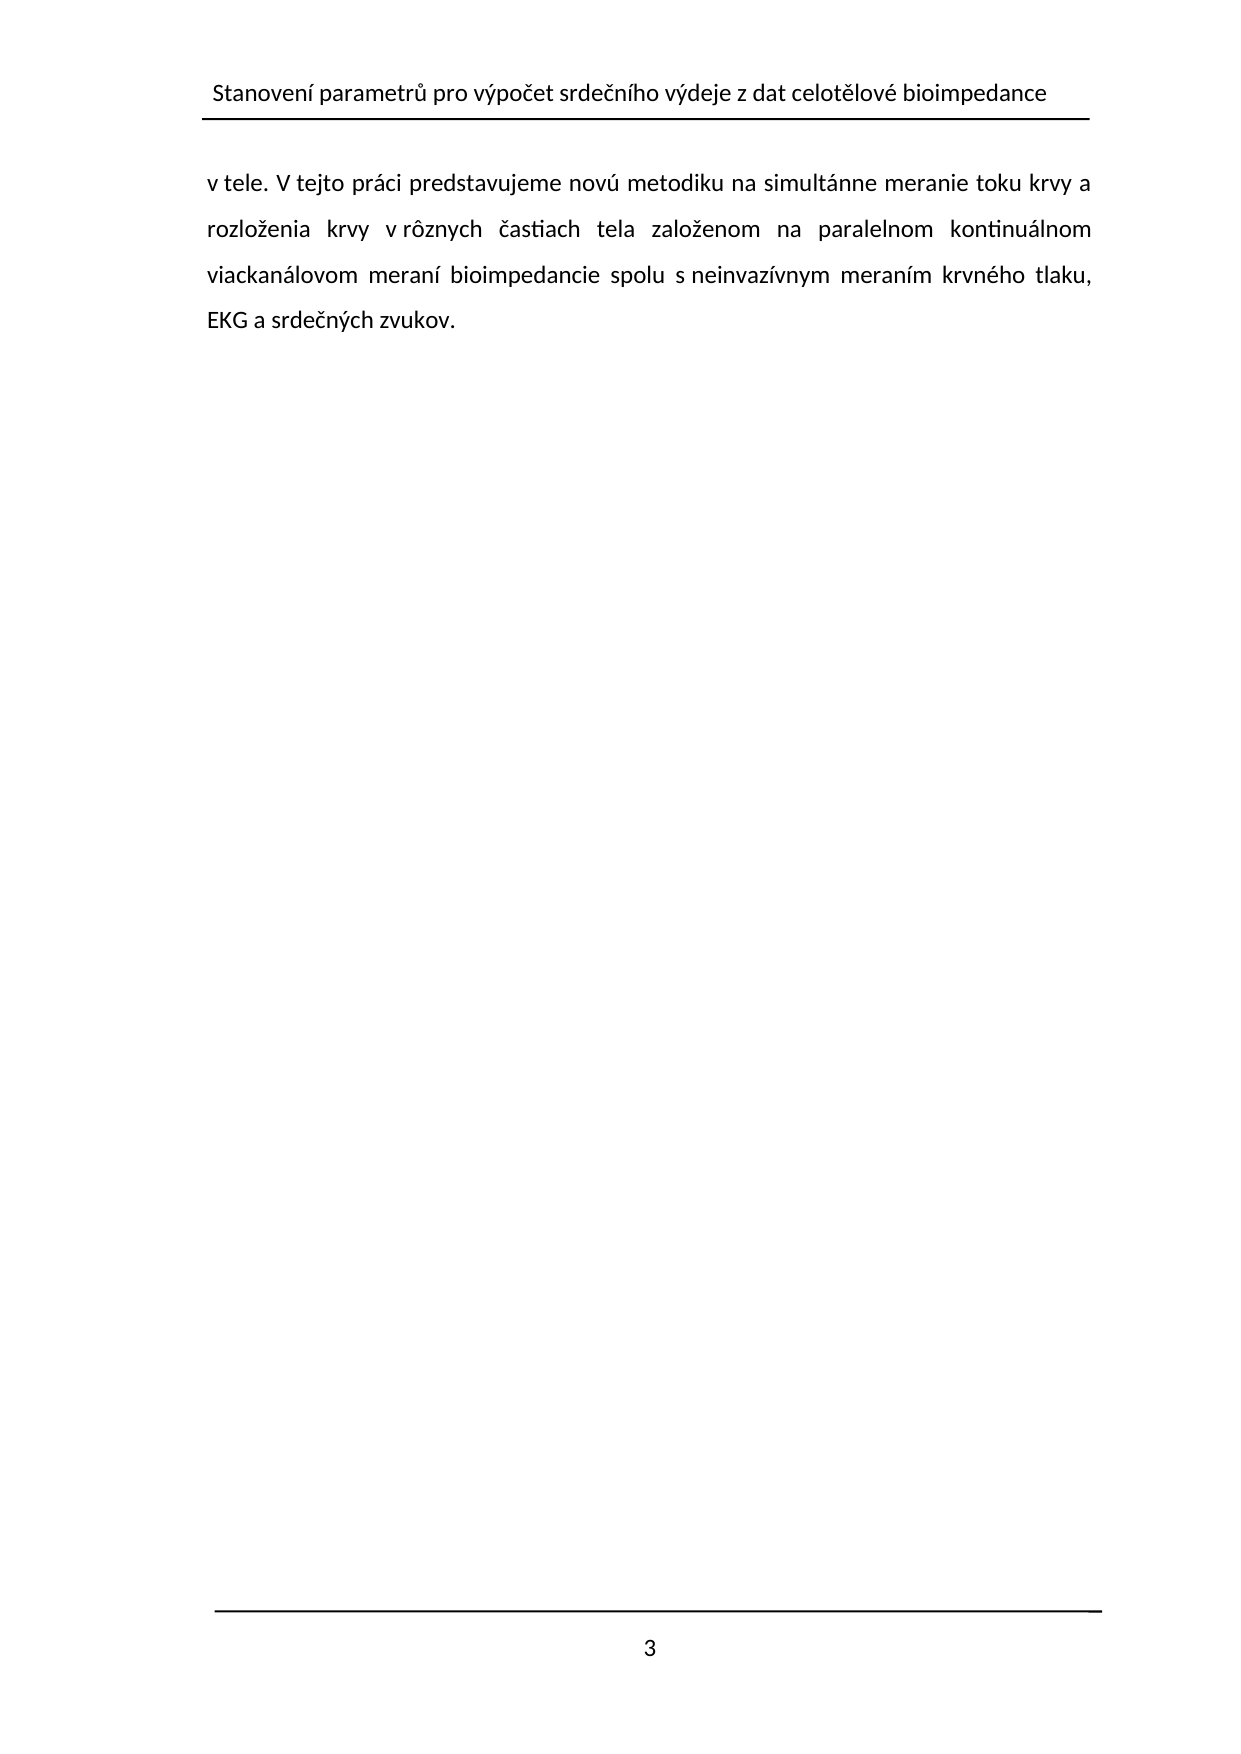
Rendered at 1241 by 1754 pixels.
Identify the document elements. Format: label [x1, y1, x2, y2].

text [207, 167, 1092, 335]
